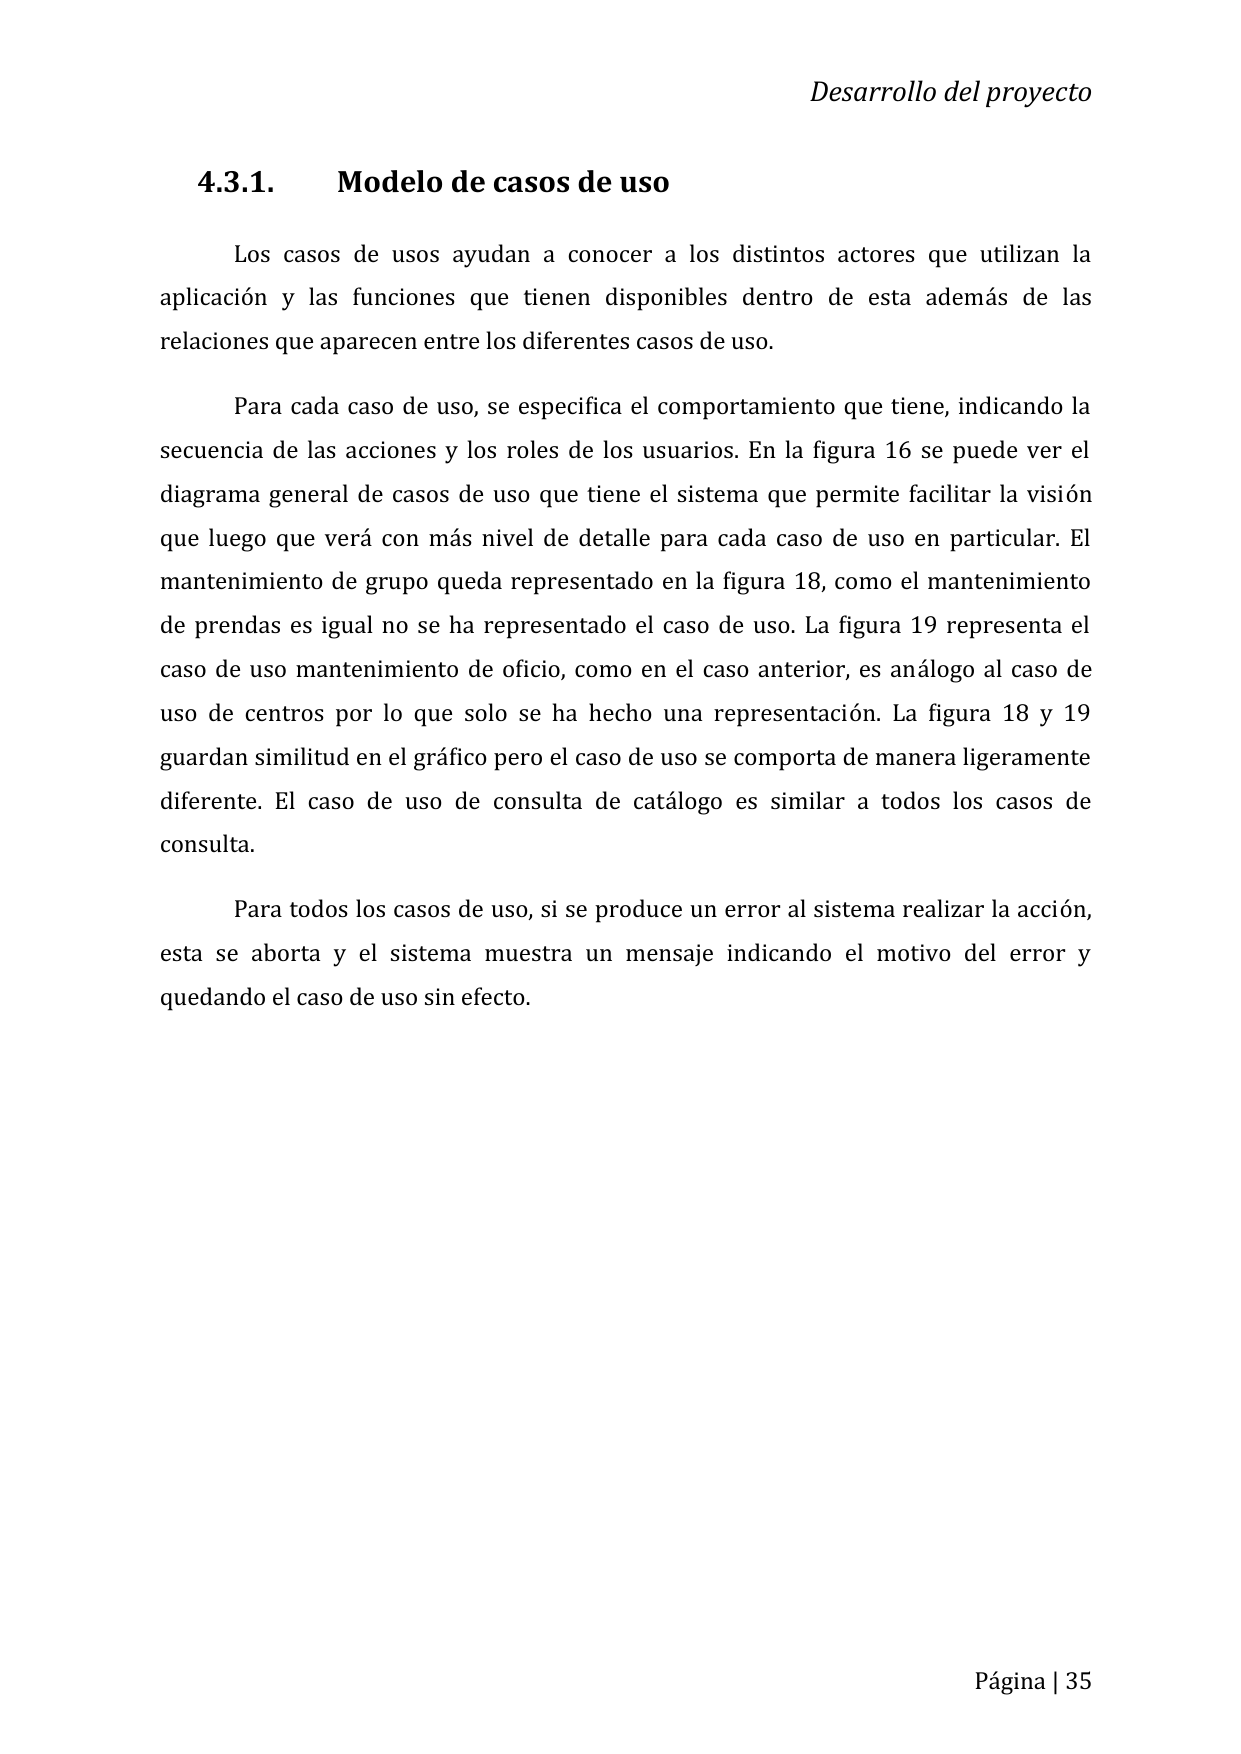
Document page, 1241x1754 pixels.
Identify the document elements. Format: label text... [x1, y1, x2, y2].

text Los casos de usos ayudan a conocer a los distintos actores que utilizan la aplicación y las funciones que tienen disponibles dentro de esta además de las relaciones que aparecen entre los diferentes casos de uso. [159, 238, 1092, 355]
text Para todos los casos de uso, si se produce un error al sistema realizar la acción, esta se aborta y el sistema muestra un mensaje indicando el motivo del error y quedando el caso de uso sin efecto. [159, 894, 1092, 1011]
text Para cada caso de uso, se especifica el comportamiento que tiene, indicando la secuencia de las acciones y los roles de los usuarios. En la figura 16 se puede ver el diagrama general de casos de uso que tiene el sistema que permite facilitar la visión que luego que verá con más nivel de detalle para cada caso de uso en particular. El mantenimiento de grupo queda representado en la figura 18, como el mantenimiento de prendas es igual no se ha representado el caso de uso. La figura 19 representa el caso de uso mantenimiento de oficio, como en el caso anterior, es análogo al caso de uso de centros por lo que solo se ha hecho una representación. La figura 18 y 19 guardan similitud en el gráfico pero el caso de uso se comporta de manera ligeramente diferente. El caso de uso de consulta de catálogo es similar a todos los casos de consulta. [159, 391, 1092, 858]
list Modelo de casos de uso [197, 162, 1092, 199]
